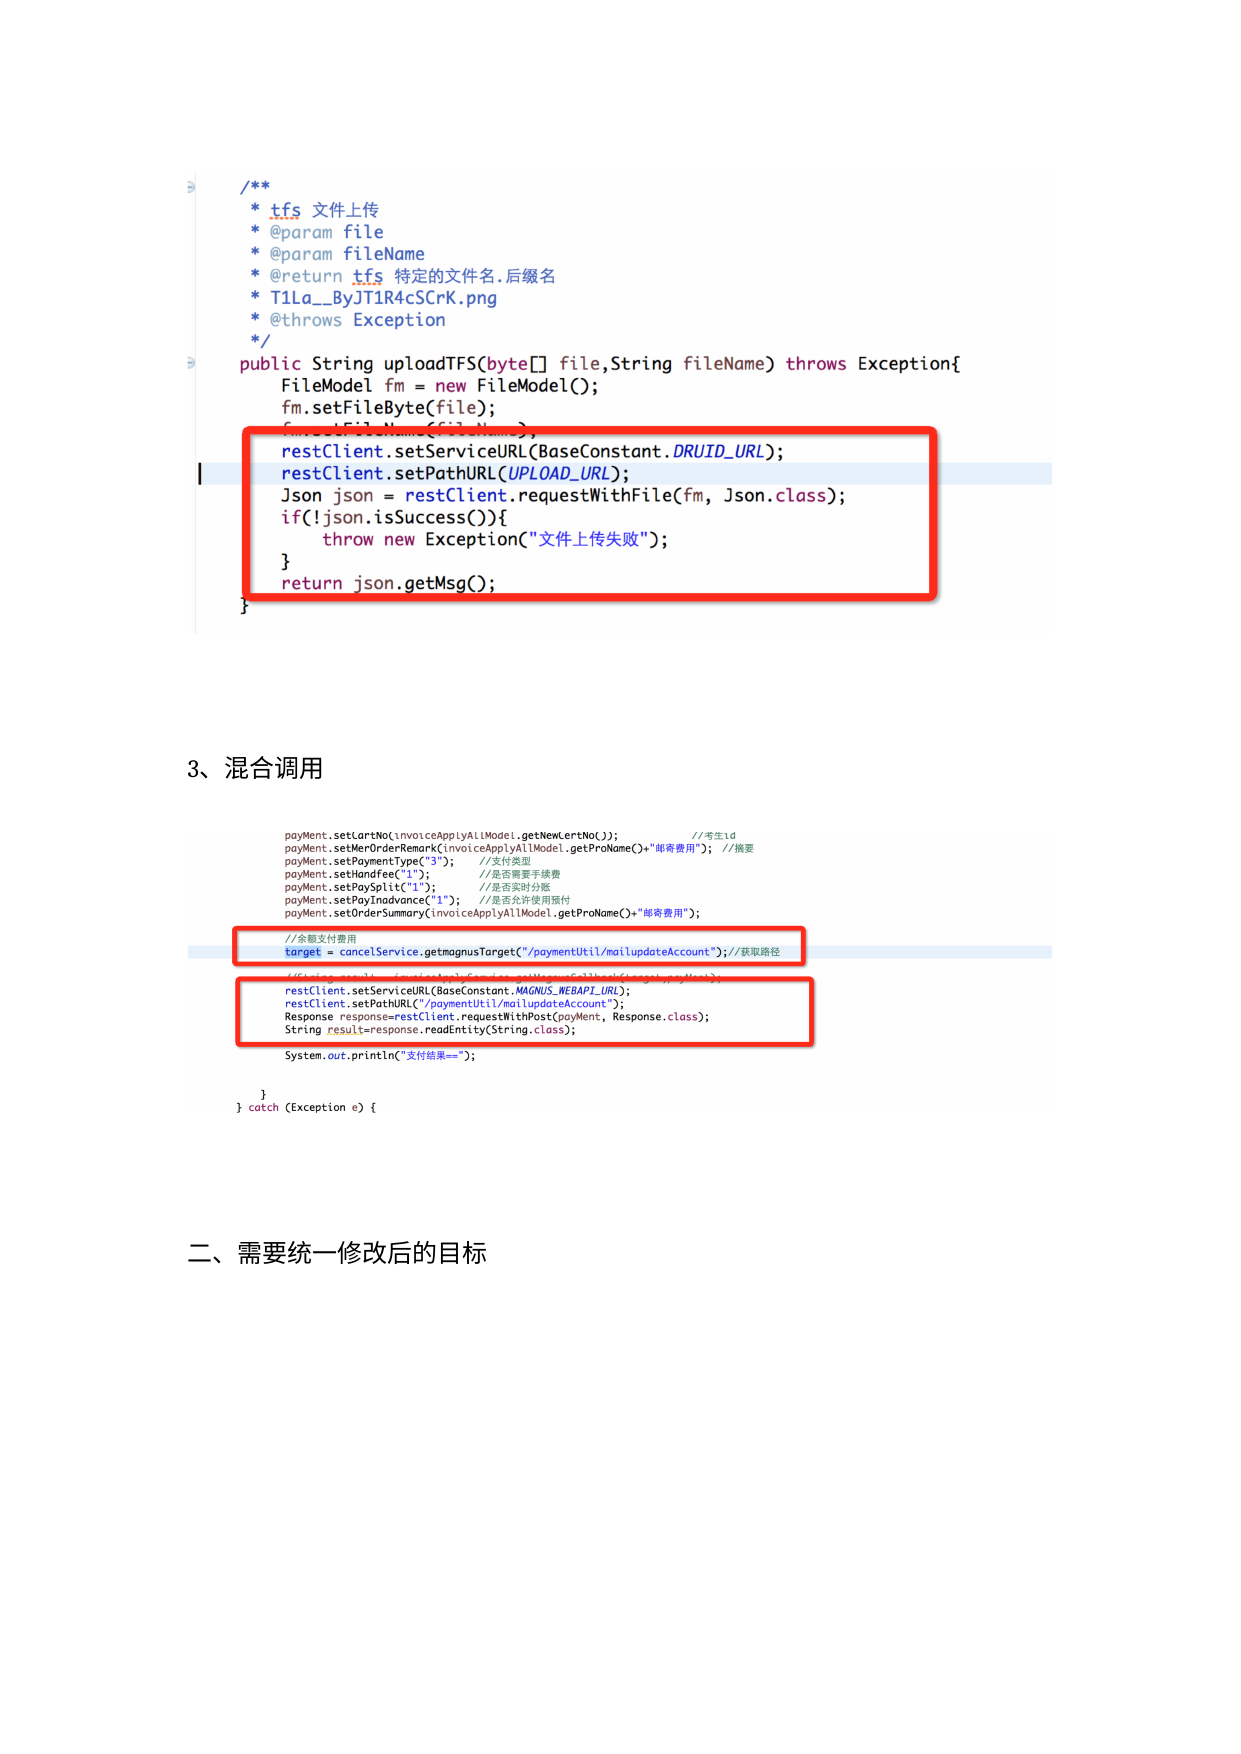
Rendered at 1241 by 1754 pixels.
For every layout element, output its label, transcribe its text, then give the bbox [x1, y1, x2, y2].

text 二、需要统一修改后的目标 [187, 1229, 1053, 1273]
picture [187, 832, 1053, 1113]
picture [187, 172, 1053, 634]
text 3、混合调用 [187, 745, 1053, 789]
